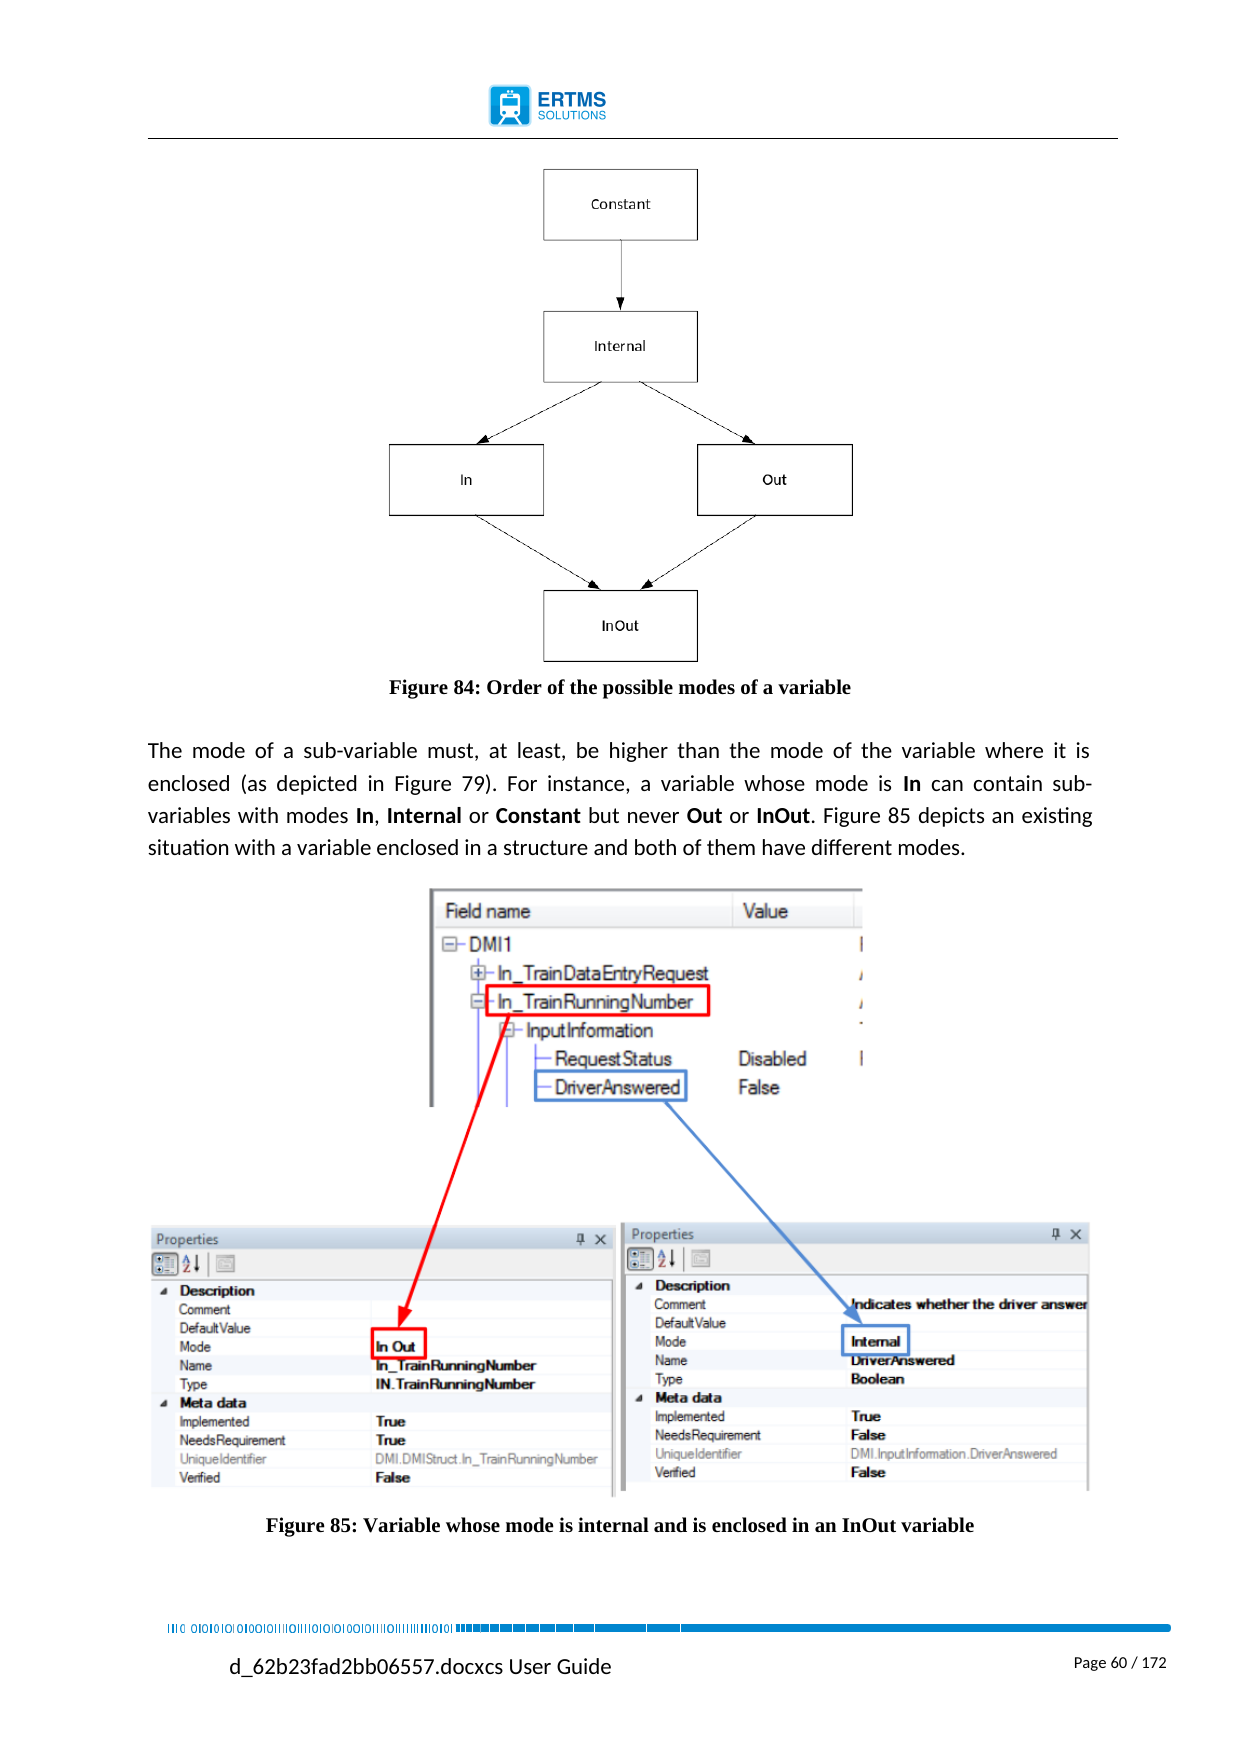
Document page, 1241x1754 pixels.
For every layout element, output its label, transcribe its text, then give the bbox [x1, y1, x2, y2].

text Figure 85: Variable whose mode is internal and is enclosed in an InOut variable [148, 1513, 1093, 1537]
text The mode of a sub-variable must, at least, be higher than the mode of the variable where it is enclosed (as depicted in Figure 79). For instance, a variable whose mode is In can contain sub-variables with modes In, Internal or Constant but never Out or InOut. Figure 85 depicts an existing situation with a variable enclosed in a structure and both of them have different modes. [148, 736, 1093, 861]
picture [167, 1624, 1171, 1633]
text Figure 84: Order of the possible modes of a variable [148, 675, 1093, 699]
picture [477, 73, 617, 138]
